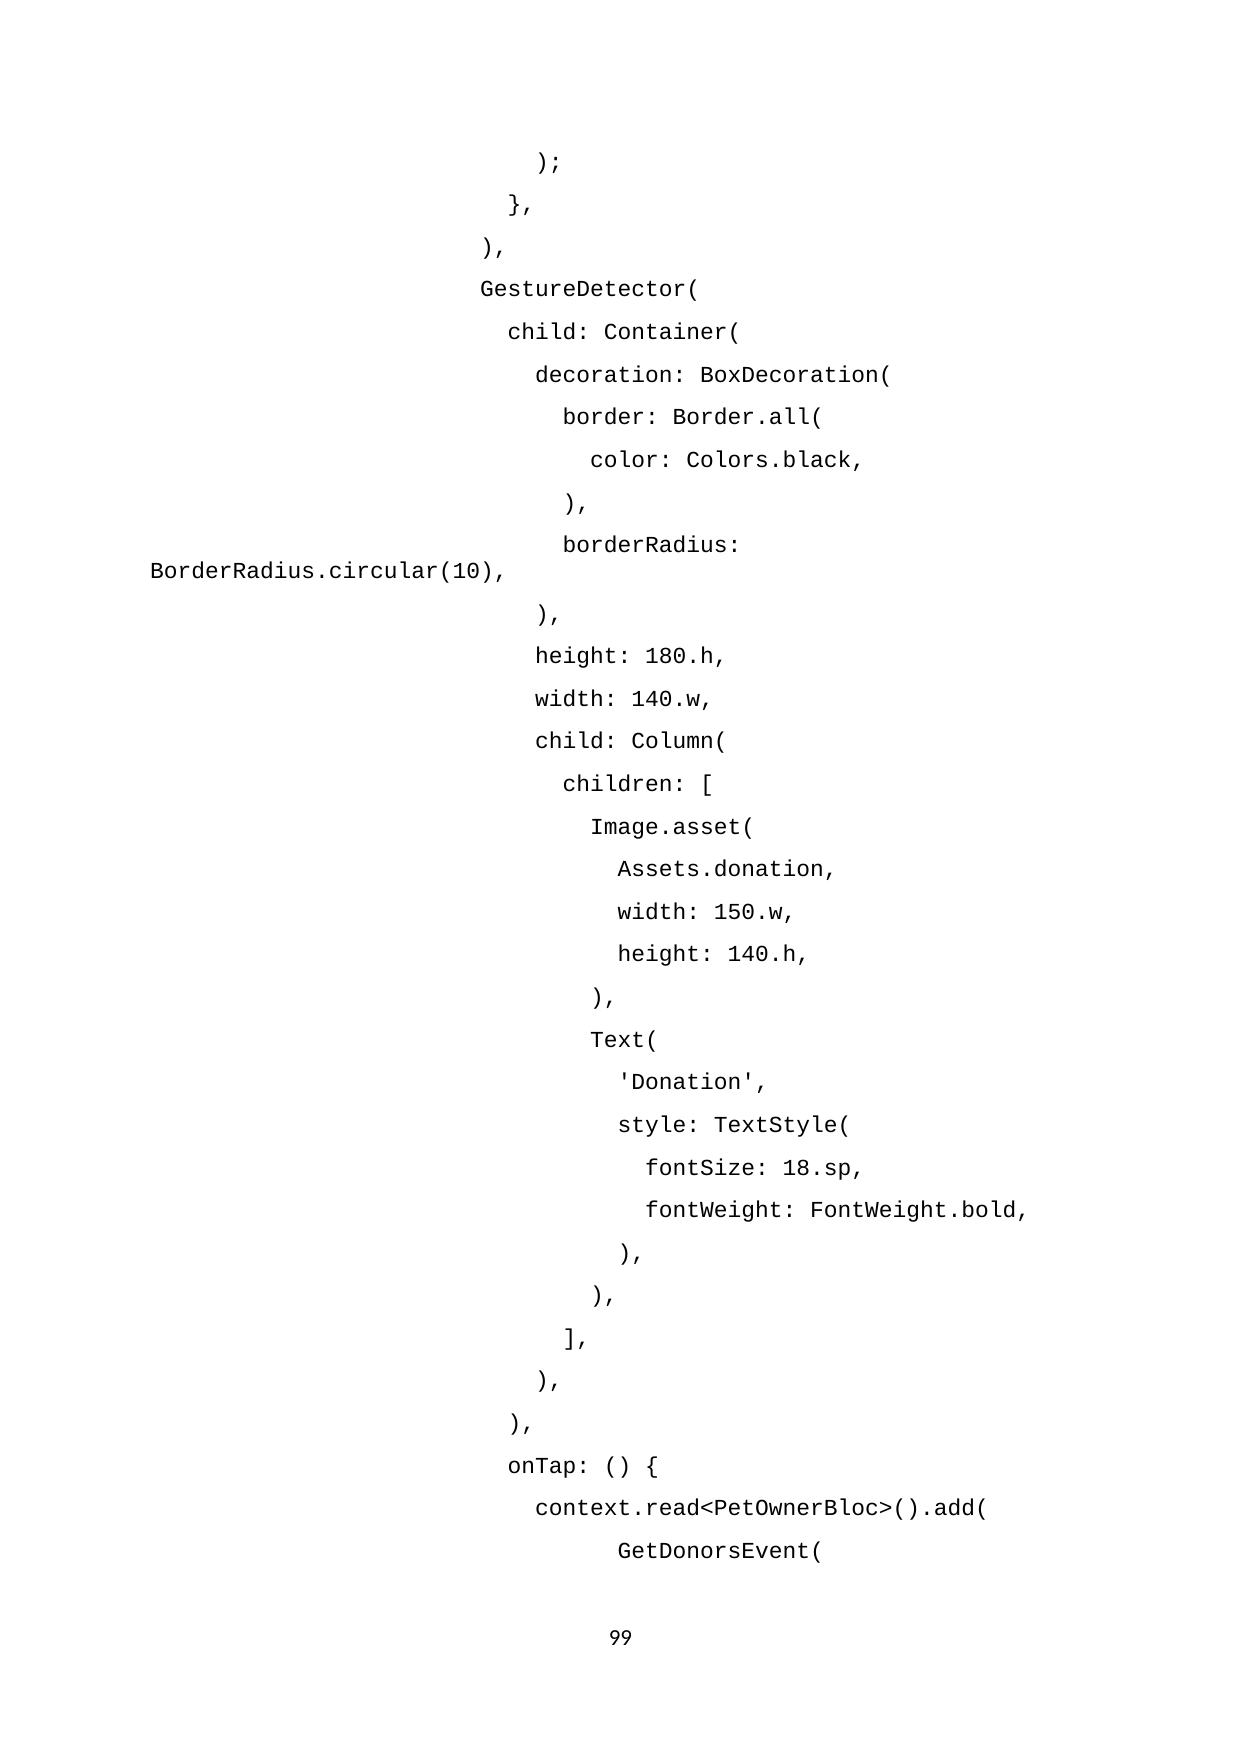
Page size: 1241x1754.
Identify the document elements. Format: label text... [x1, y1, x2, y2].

text ), [150, 1241, 1090, 1267]
text child: Column( [150, 730, 1090, 756]
text ), [150, 1411, 1090, 1437]
text ), [150, 235, 1090, 261]
text height: 180.h, [150, 644, 1090, 671]
text decoration: BoxDecoration( [150, 363, 1090, 389]
text color: Colors.black, [150, 448, 1090, 474]
text height: 140.h, [150, 943, 1090, 969]
text Assets.donation, [150, 858, 1090, 883]
text fontWeight: FontWeight.bold, [150, 1198, 1090, 1224]
text style: TextStyle( [150, 1113, 1090, 1139]
text ); [150, 150, 1090, 176]
text ), [150, 491, 1090, 517]
text width: 150.w, [150, 900, 1090, 926]
text border: Border.all( [150, 406, 1090, 432]
text borderRadius: BorderRadius.circular(10), [150, 533, 1090, 585]
text children: [ [150, 772, 1090, 798]
text fontSize: 18.sp, [150, 1156, 1090, 1182]
text GestureDetector( [150, 278, 1090, 304]
text }, [150, 193, 1090, 218]
text Image.asset( [150, 815, 1090, 841]
text context.read<PetOwnerBloc>().add( [150, 1497, 1090, 1523]
text 'Donation', [150, 1071, 1090, 1097]
text ), [150, 602, 1090, 628]
text width: 140.w, [150, 687, 1090, 713]
text GetDonorsEvent( [150, 1539, 1090, 1565]
text ), [150, 1369, 1090, 1395]
text ), [150, 1284, 1090, 1309]
text Text( [150, 1028, 1090, 1054]
text ), [150, 985, 1090, 1011]
text onTap: () { [150, 1454, 1090, 1480]
text ], [150, 1326, 1090, 1352]
text child: Container( [150, 320, 1090, 346]
